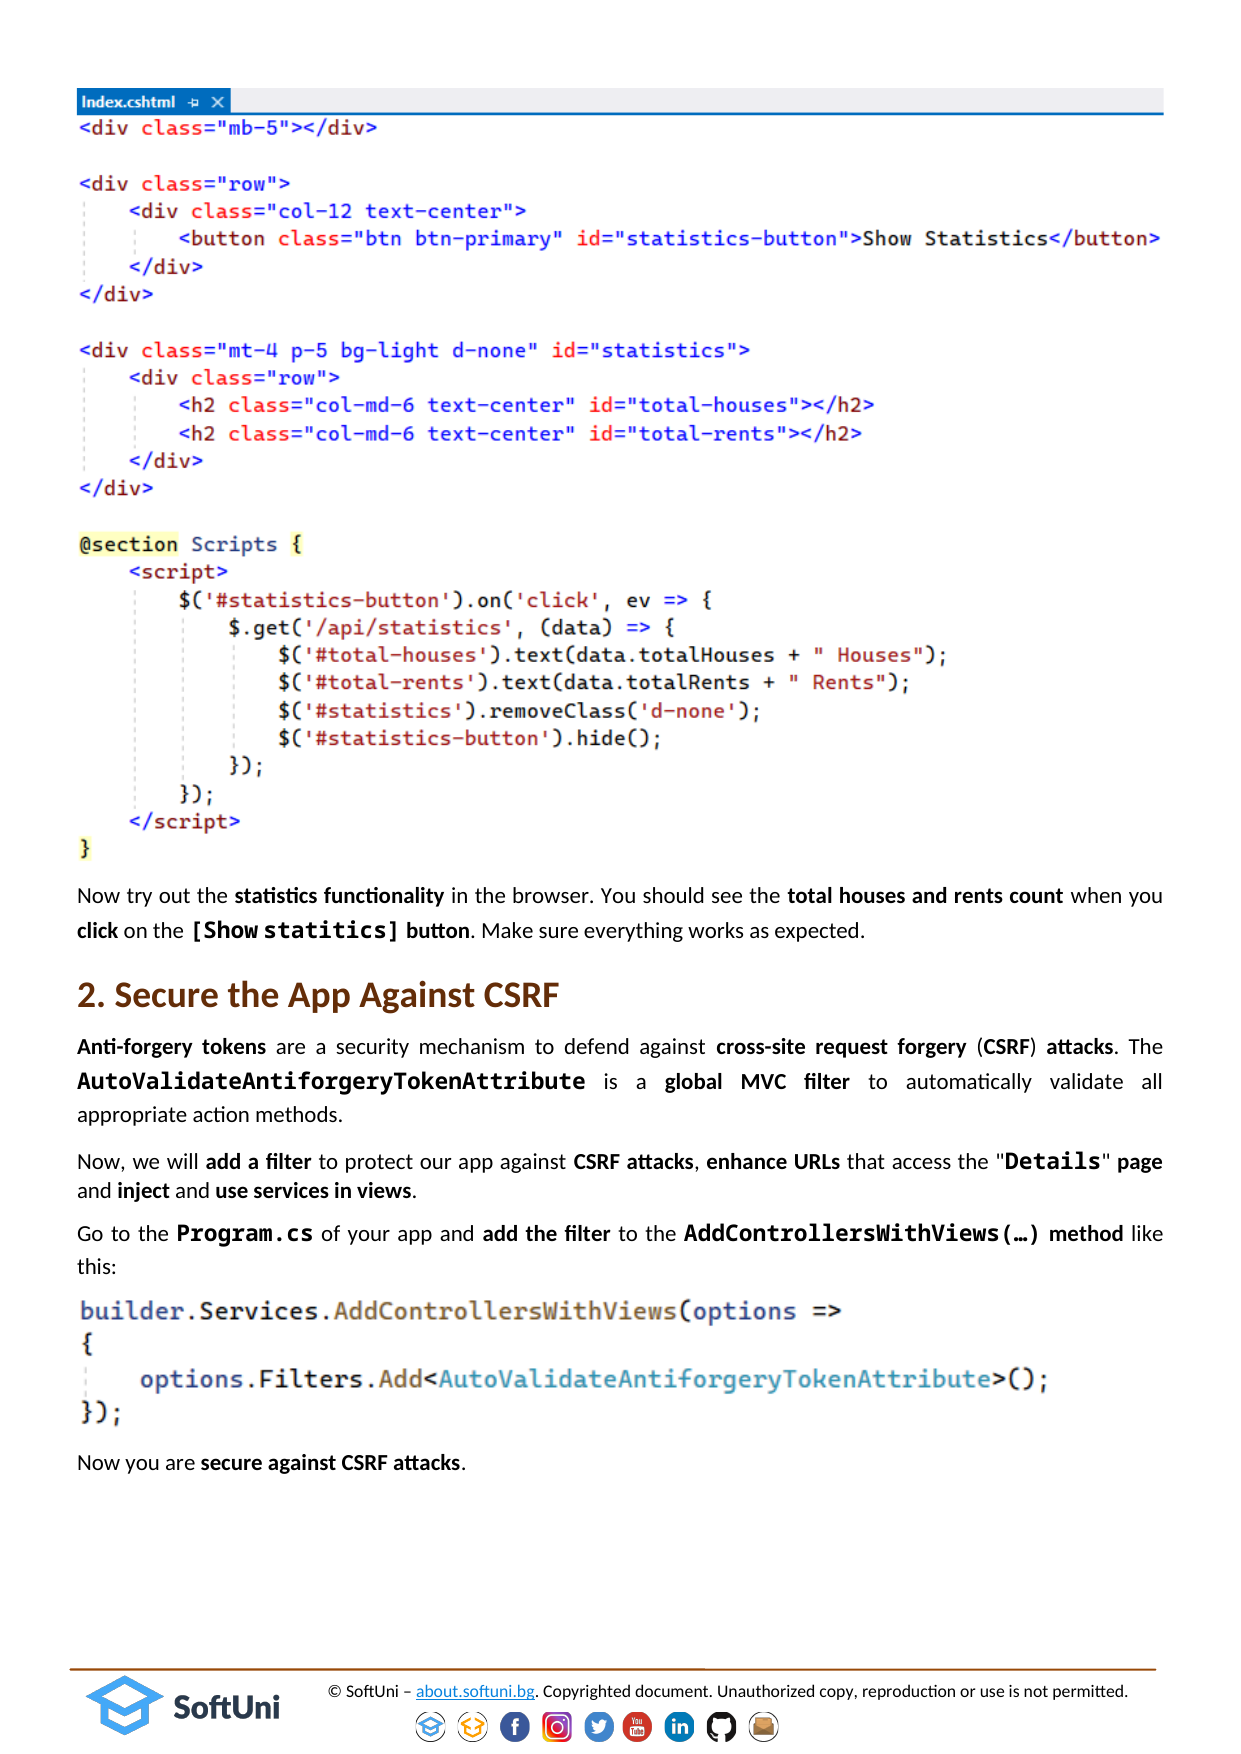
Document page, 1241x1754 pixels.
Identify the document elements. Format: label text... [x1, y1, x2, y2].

picture [76, 88, 1164, 865]
text Now, we will add a filter to protect our app against CSRF attacks, enhance URLs that access the "Details" page and inject and use services in views. [77, 1145, 1163, 1204]
picture [79, 1671, 286, 1741]
picture [686, 1735, 694, 1742]
picture [622, 1712, 652, 1742]
picture [748, 1712, 779, 1742]
picture [457, 1712, 488, 1742]
text Anti-forgery tokens are a security mechanism to defend against cross-site request forgery (CSRF) attacks. The AutoValidateAntiforgeryTokenAttribute is a global MVC filter to automatically validate all appropriate action methods. [77, 1032, 1163, 1128]
subtitle Secure the App Against CSRF [77, 971, 1163, 1017]
picture [76, 1296, 1051, 1432]
picture [678, 1724, 688, 1733]
picture [664, 1733, 673, 1742]
picture [415, 1712, 446, 1742]
picture [584, 1712, 614, 1742]
picture [500, 1712, 530, 1742]
text Now you are secure against CSRF attacks. [77, 1448, 1163, 1476]
picture [542, 1712, 572, 1742]
picture [664, 1712, 671, 1720]
text Now try out the statistics functionality in the browser. You should see the total houses and rents count when you click on the [Show statitics] button. Make sure everything works as expected. [77, 882, 1163, 946]
text Go to the Program.cs of your app and add the filter to the AddControllersWithViews(…) method like this: [77, 1217, 1163, 1280]
picture [706, 1712, 737, 1742]
